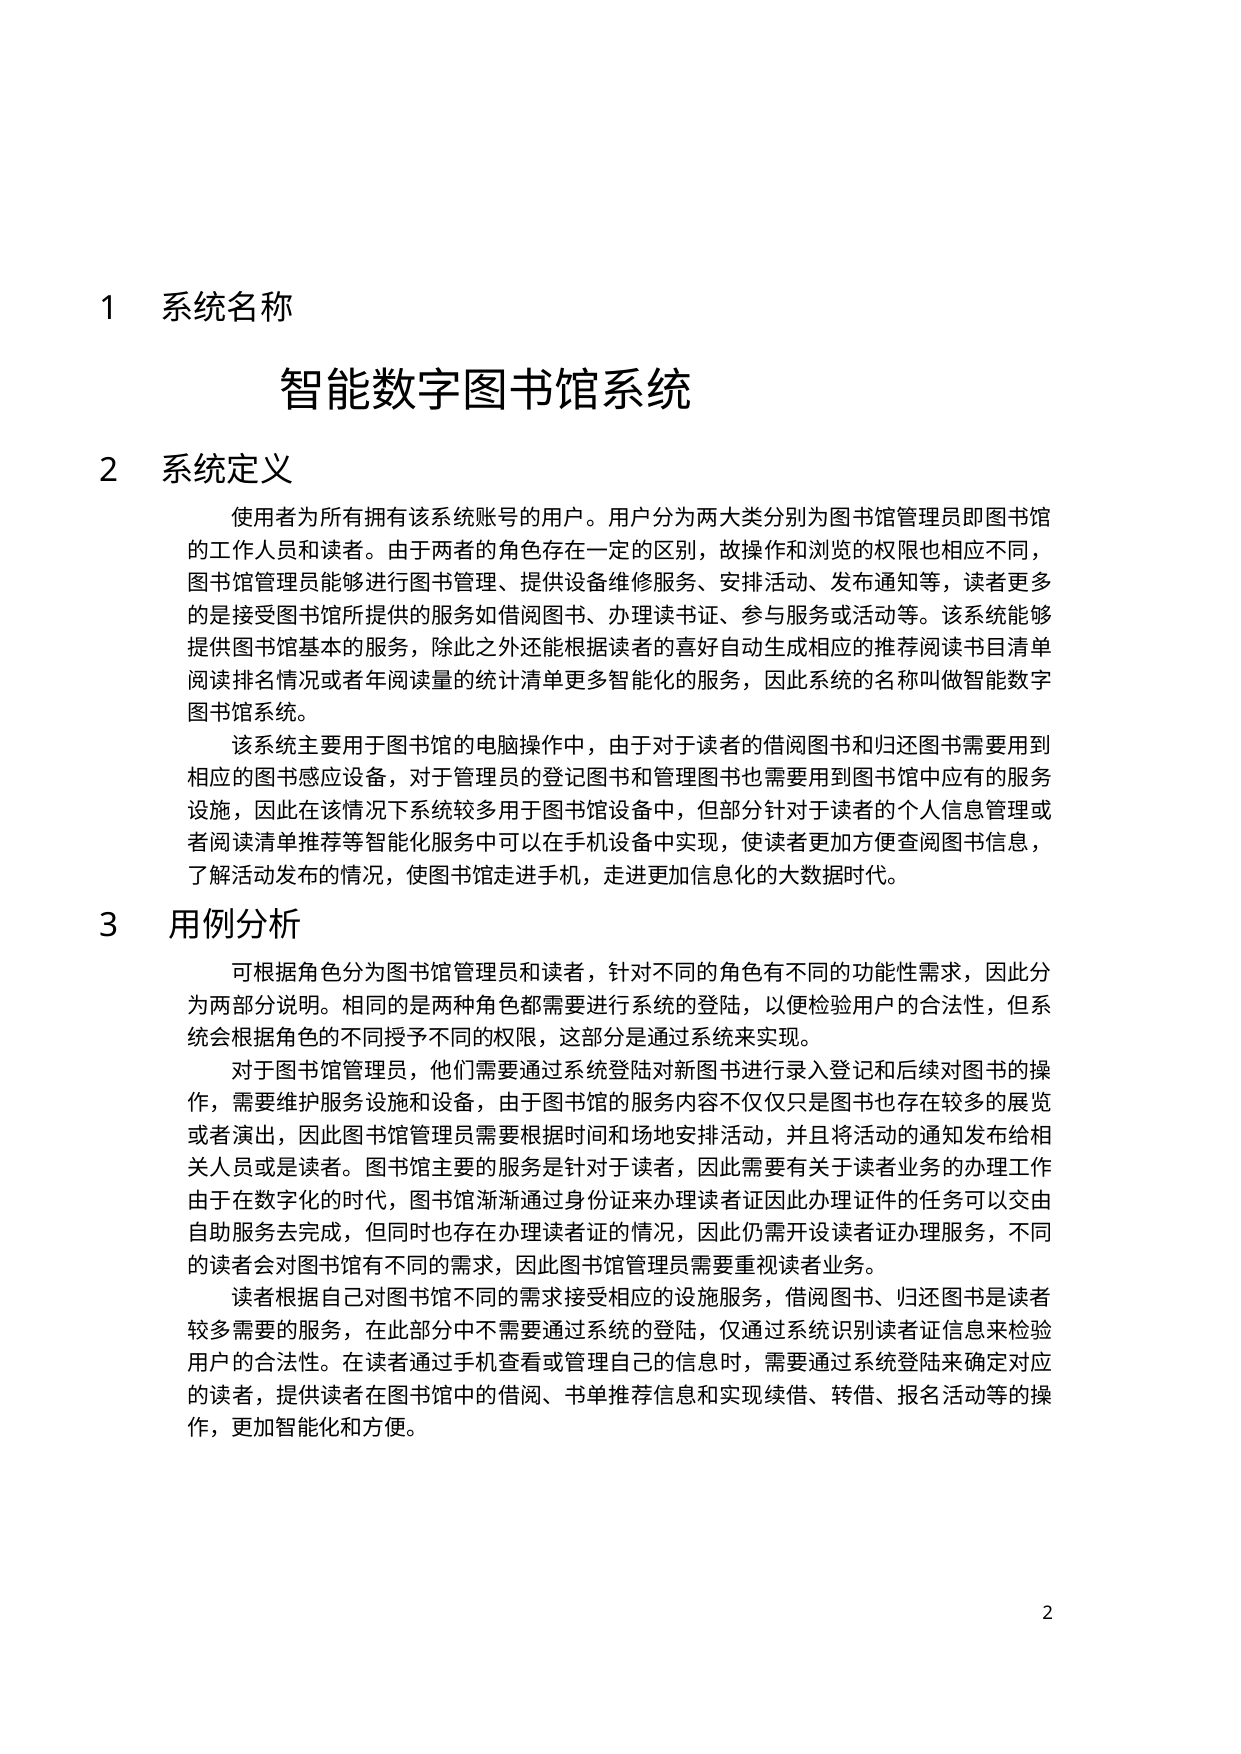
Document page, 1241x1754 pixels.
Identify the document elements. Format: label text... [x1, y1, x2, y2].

text 该系统主要用于图书馆的电脑操作中，由于对于读者的借阅图书和归还图书需要用到相应的图书感应设备，对于管理员的登记图书和管理图书也需要用到图书馆中应有的服务设施，因此在该情况下系统较多用于图书馆设备中，但部分针对于读者的个人信息管理或者阅读清单推荐等智能化服务中可以在手机设备中实现，使读者更加方便查阅图书信息，了解活动发布的情况，使图书馆走进手机，走进更加信息化的大数据时代。 [187, 727, 1053, 890]
text 读者根据自己对图书馆不同的需求接受相应的设施服务，借阅图书、归还图书是读者较多需要的服务，在此部分中不需要通过系统的登陆，仅通过系统识别读者证信息来检验用户的合法性。在读者通过手机查看或管理自己的信息时，需要通过系统登陆来确定对应的读者，提供读者在图书馆中的借阅、书单推荐信息和实现续借、转借、报名活动等的操作，更加智能化和方便。 [187, 1280, 1053, 1442]
subtitle 系统定义 [99, 435, 1053, 500]
text 智能数字图书馆系统 [187, 337, 1053, 435]
subtitle 系统名称 [99, 272, 1053, 337]
text 使用者为所有拥有该系统账号的用户。用户分为两大类分别为图书馆管理员即图书馆的工作人员和读者。由于两者的角色存在一定的区别，故操作和浏览的权限也相应不同，图书馆管理员能够进行图书管理、提供设备维修服务、安排活动、发布通知等，读者更多的是接受图书馆所提供的服务如借阅图书、办理读书证、参与服务或活动等。该系统能够提供图书馆基本的服务，除此之外还能根据读者的喜好自动生成相应的推荐阅读书目清单，阅读排名情况或者年阅读量的统计清单更多智能化的服务，因此系统的名称叫做智能数字图书馆系统。 [187, 500, 1053, 727]
text 可根据角色分为图书馆管理员和读者，针对不同的角色有不同的功能性需求，因此分为两部分说明。相同的是两种角色都需要进行系统的登陆，以便检验用户的合法性，但系统会根据角色的不同授予不同的权限，这部分是通过系统来实现。 [187, 955, 1053, 1052]
subtitle 用例分析 [99, 890, 1053, 955]
text 对于图书馆管理员，他们需要通过系统登陆对新图书进行录入登记和后续对图书的操作，需要维护服务设施和设备，由于图书馆的服务内容不仅仅只是图书也存在较多的展览或者演出，因此图书馆管理员需要根据时间和场地安排活动，并且将活动的通知发布给相关人员或是读者。图书馆主要的服务是针对于读者，因此需要有关于读者业务的办理工作，由于在数字化的时代，图书馆渐渐通过身份证来办理读者证因此办理证件的任务可以交由自助服务去完成，但同时也存在办理读者证的情况，因此仍需开设读者证办理服务，不同的读者会对图书馆有不同的需求，因此图书馆管理员需要重视读者业务。 [187, 1052, 1053, 1280]
